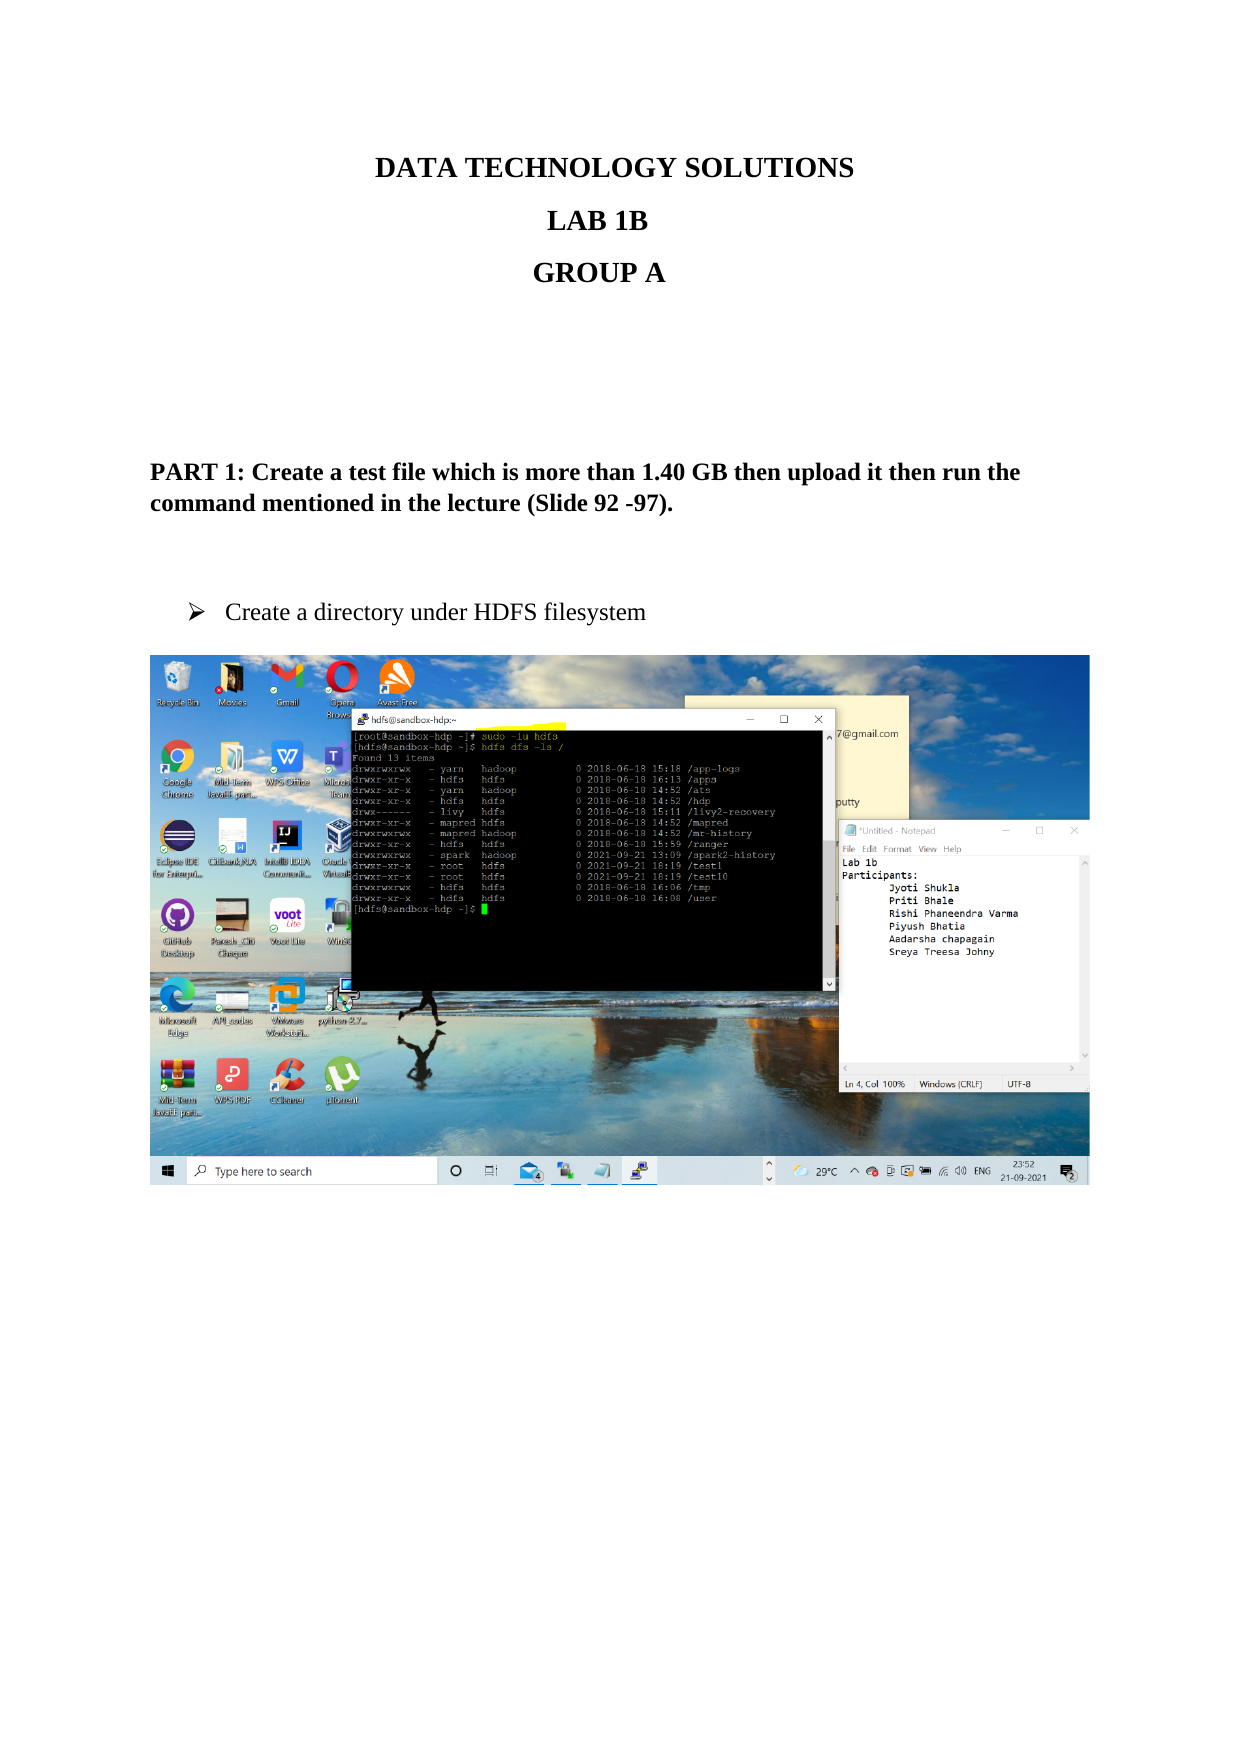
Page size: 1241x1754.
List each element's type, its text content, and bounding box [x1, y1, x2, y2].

text DATA TECHNOLOGY SOLUTIONS [150, 150, 1090, 183]
list Create a directory under HDFS filesystem [187, 583, 1090, 634]
picture [150, 655, 1090, 1185]
text PART 1: Create a test file which is more than 1.40 GB then upload it then run the command mentioned in the lecture (Slide 92 -97). [150, 457, 1090, 516]
text GROUP A [150, 256, 1090, 289]
text LAB 1B [150, 203, 1090, 236]
